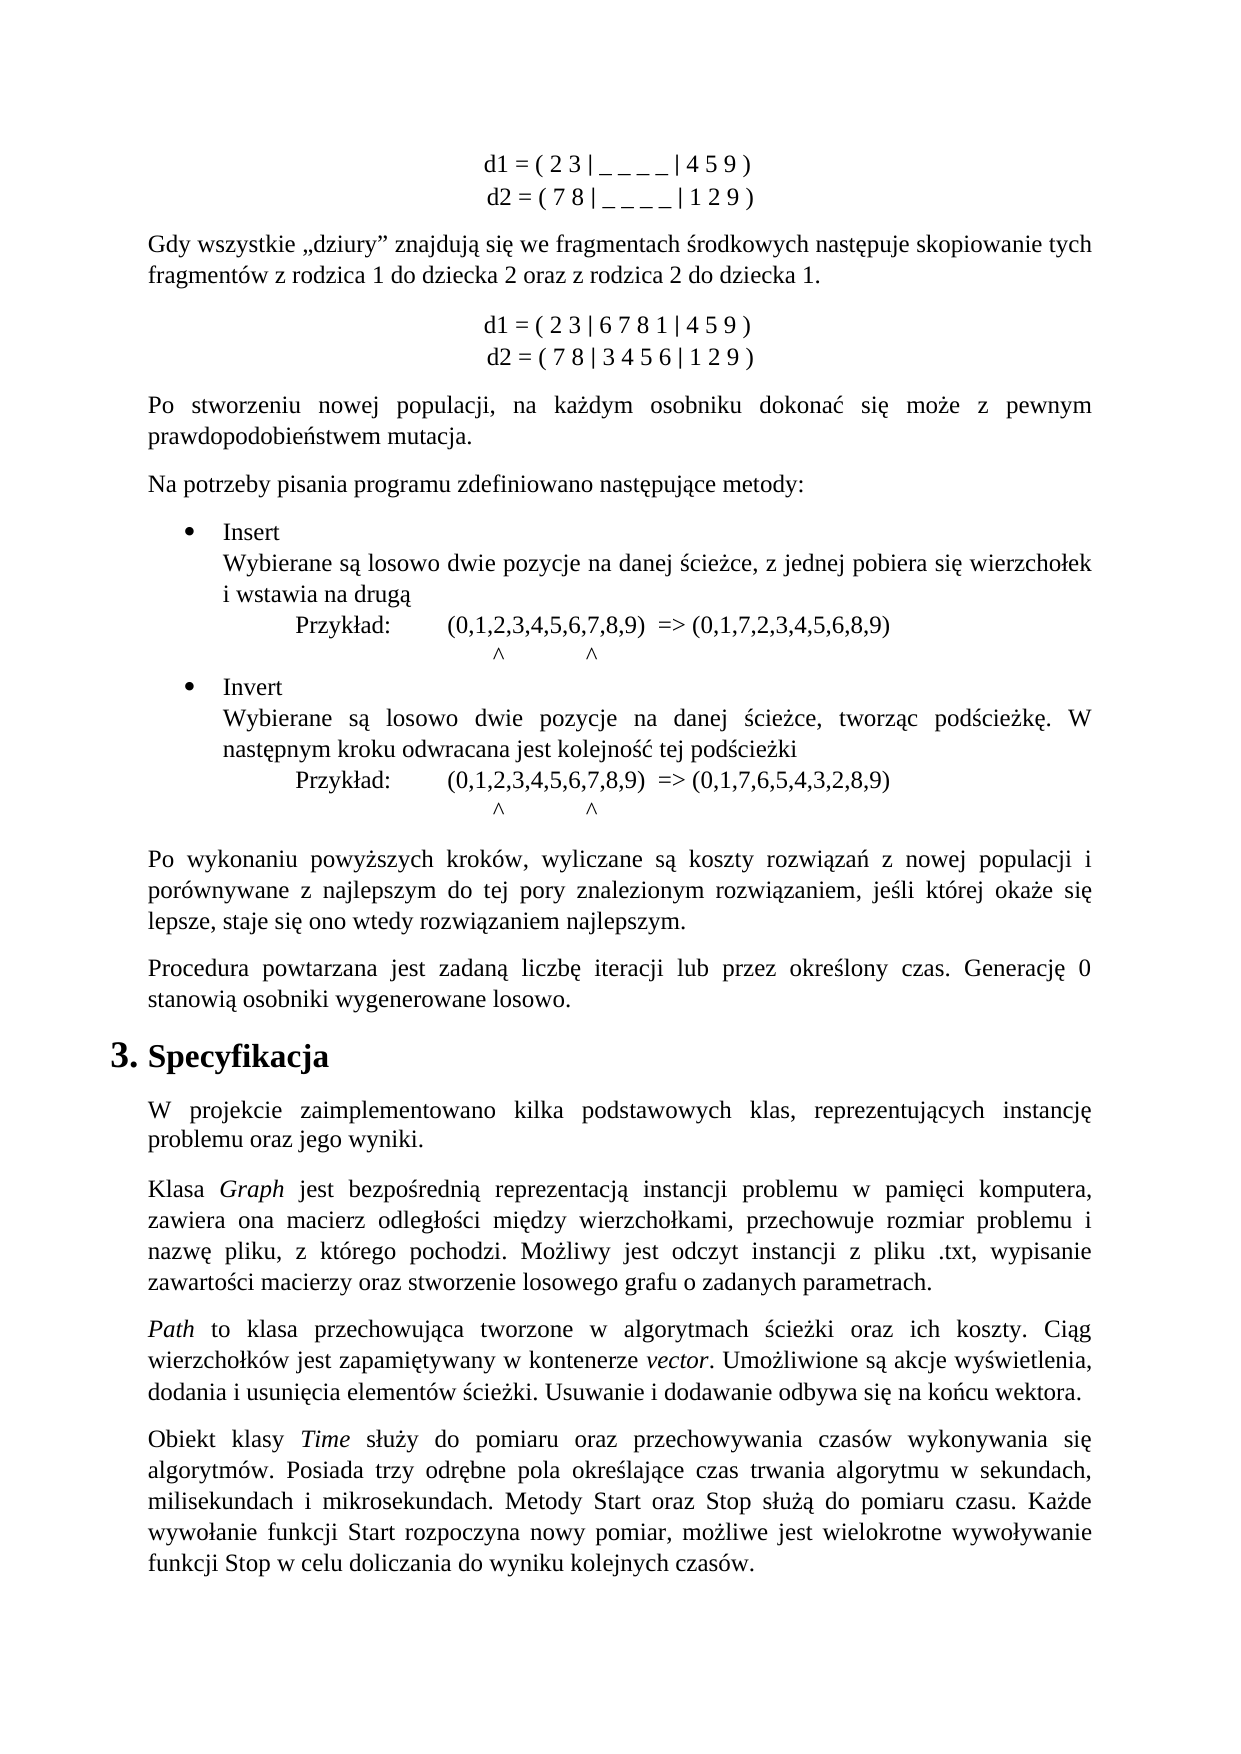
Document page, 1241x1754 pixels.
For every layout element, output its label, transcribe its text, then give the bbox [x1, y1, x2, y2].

list ^ ^ [295, 641, 1093, 669]
text Na potrzeby pisania programu zdefiniowano następujące metody: [148, 469, 1093, 498]
list Specyfikacja [110, 1032, 1093, 1075]
text Po wykonaniu powyższych kroków, wyliczane są koszty rozwiązań z nowej populacji i porównywane z najlepszym do tej pory znalezionym rozwiązaniem, jeśli której okaże się lepsze, staje się ono wtedy rozwiązaniem najlepszym. [148, 844, 1093, 934]
text d1 = ( 2 3 ∣ 6 7 8 1 ∣ 4 5 9 ) d2 = ( 7 8 ∣ 3 4 5 6 ∣ 1 2 9 ) [148, 308, 1093, 371]
text Gdy wszystkie „dziury” znajdują się we fragmentach środkowych następuje skopiowanie tych fragmentów z rodzica 1 do dziecka 2 oraz z rodzica 2 do dziecka 1. [148, 229, 1093, 289]
list ^ ^ [295, 796, 1093, 825]
text Path to klasa przechowująca tworzone w algorytmach ścieżki oraz ich koszty. Ciąg wierzchołków jest zapamiętywany w kontenerze vector. Umożliwione są akcje wyświetlenia, dodania i usunięcia elementów ścieżki. Usuwanie i dodawanie odbywa się na końcu wektora. [148, 1314, 1093, 1405]
text W projekcie zaimplementowano kilka podstawowych klas, reprezentujących instancję problemu oraz jego wyniki. [148, 1095, 1093, 1153]
list Insert Wybierane są losowo dwie pozycje na danej ścieżce, z jednej pobiera się wierzchołek i wstawia na drugą [185, 517, 1093, 607]
text Klasa Graph jest bezpośrednią reprezentacją instancji problemu w pamięci komputera, zawiera ona macierz odległości między wierzchołkami, przechowuje rozmiar problemu i nazwę pliku, z którego pochodzi. Możliwy jest odczyt instancji z pliku .txt, wypisanie zawartości macierzy oraz stworzenie losowego grafu o zadanych parametrach. [148, 1174, 1093, 1296]
list Przykład: (0,1,2,3,4,5,6,7,8,9) => (0,1,7,2,3,4,5,6,8,9) [295, 610, 1093, 638]
text Procedura powtarzana jest zadaną liczbę iteracji lub przez określony czas. Generację 0 stanowią osobniki wygenerowane losowo. [148, 953, 1093, 1013]
text Obiekt klasy Time służy do pomiaru oraz przechowywania czasów wykonywania się algorytmów. Posiada trzy odrębne pola określające czas trwania algorytmu w sekundach, milisekundach i mikrosekundach. Metody Start oraz Stop służą do pomiaru czasu. Każde wywołanie funkcji Start rozpoczyna nowy pomiar, możliwe jest wielokrotne wywoływanie funkcji Stop w celu doliczania do wyniku kolejnych czasów. [148, 1424, 1093, 1577]
list Przykład: (0,1,2,3,4,5,6,7,8,9) => (0,1,7,6,5,4,3,2,8,9) [223, 765, 1093, 794]
text Po stworzeniu nowej populacji, na każdym osobniku dokonać się może z pewnym prawdopodobieństwem mutacja. [148, 390, 1093, 450]
list Invert Wybierane są losowo dwie pozycje na danej ścieżce, tworząc podścieżkę. W następnym kroku odwracana jest kolejność tej podścieżki [185, 672, 1093, 763]
text d1 = ( 2 3 ∣ _ _ _ _ ∣ 4 5 9 ) d2 = ( 7 8 ∣ _ _ _ _ ∣ 1 2 9 ) [148, 148, 1093, 210]
